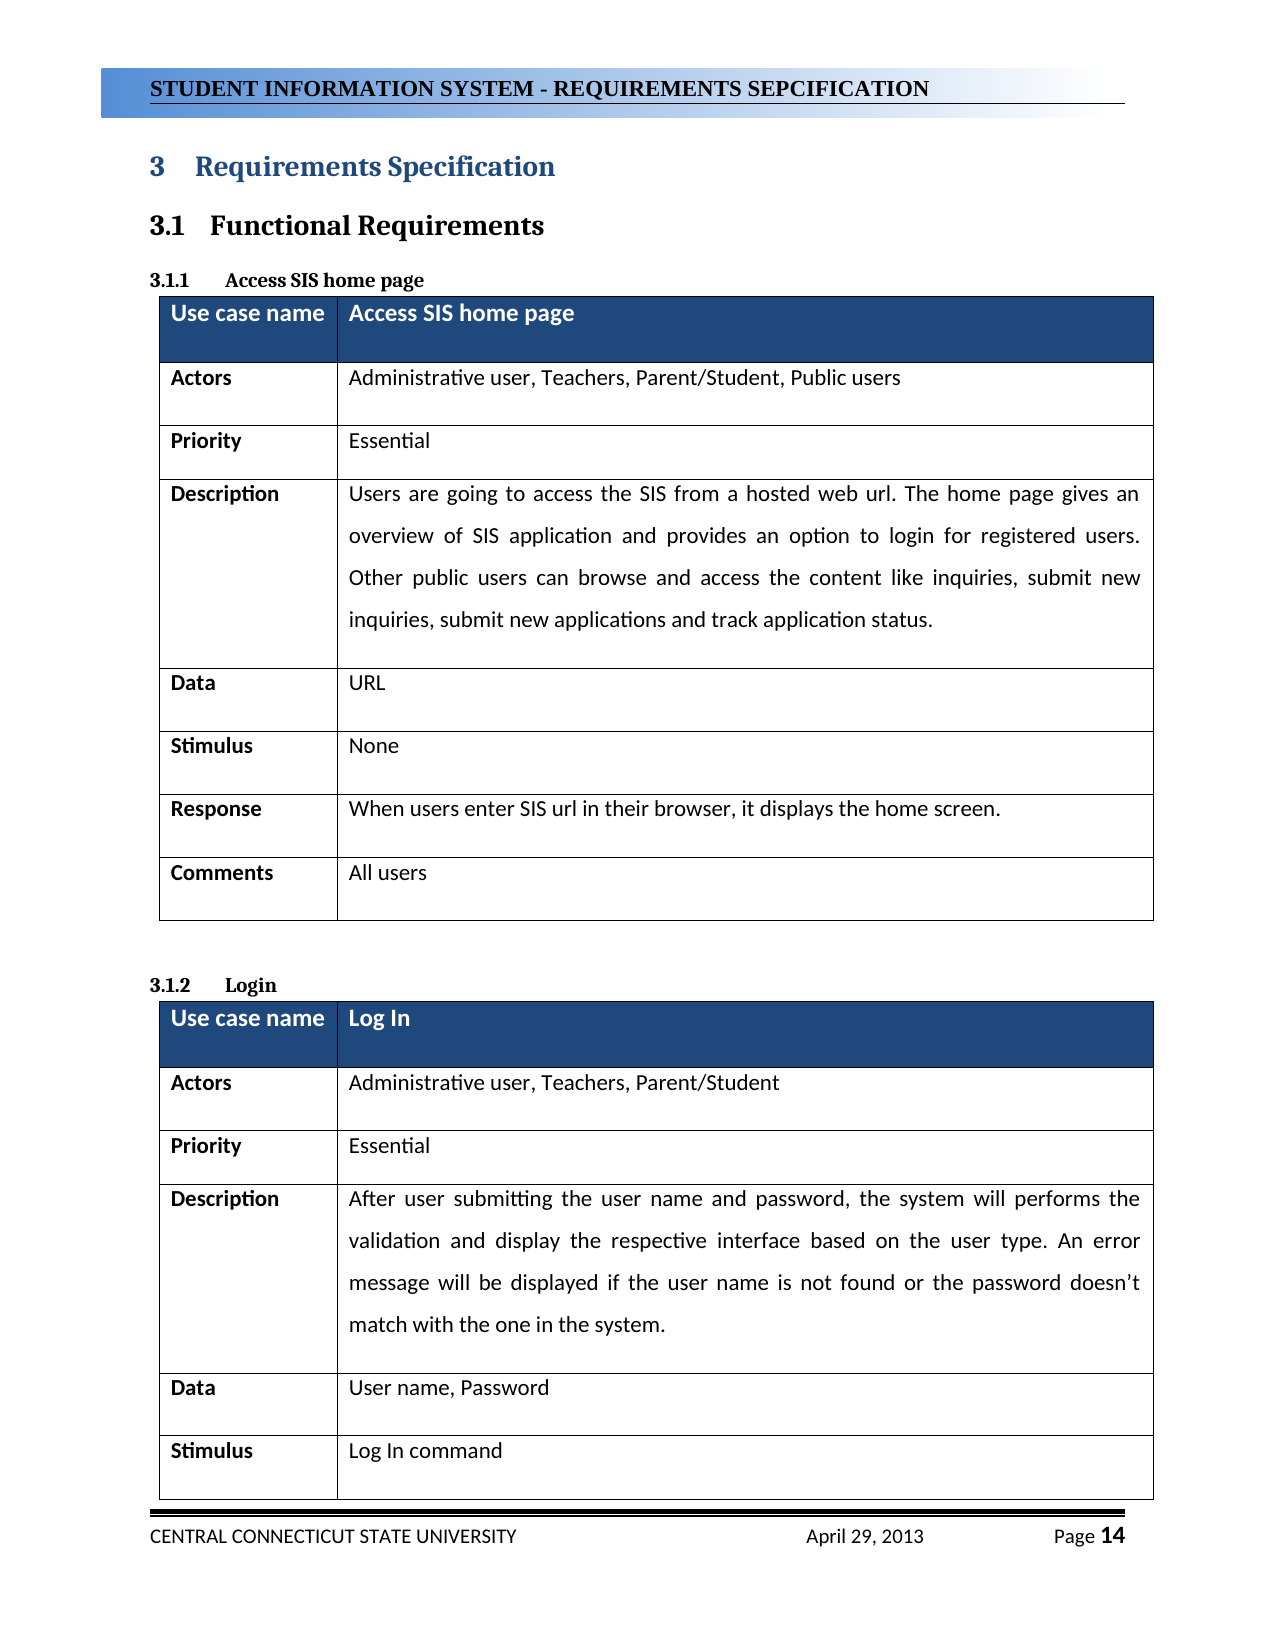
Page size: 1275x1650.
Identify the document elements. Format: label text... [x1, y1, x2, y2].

table_cell Actors [160, 1068, 337, 1130]
table_cell Data [160, 669, 337, 731]
table_cell URL [338, 669, 1153, 731]
table_cell When users enter SIS url in their browser, it displays the home screen. [338, 795, 1153, 857]
table_cell Administrative user, Teachers, Parent/Student [338, 1068, 1153, 1130]
table_cell Description [160, 480, 337, 667]
table_cell Users are going to access the SIS from a hosted web url. The home page gives an overview of SIS application and provides an option to login for registered users. Other public users can browse and access the content like inquiries, submit new inquiries, submit new applications and track application status. [338, 480, 1153, 667]
table_cell Actors [160, 363, 337, 425]
table_cell Data [160, 1374, 337, 1435]
table_header Access SIS home page [338, 297, 1153, 362]
table_header Use case name [160, 1002, 337, 1067]
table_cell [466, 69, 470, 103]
table_header Log In [338, 1002, 1153, 1067]
table_cell Priority [160, 426, 337, 478]
table_cell None [338, 732, 1153, 793]
subtitle Access SIS home page [150, 269, 1125, 293]
table_cell Essential [338, 426, 1153, 478]
table_cell Priority [160, 1131, 337, 1183]
table_cell Essential [338, 1131, 1153, 1183]
table_cell Stimulus [160, 1436, 337, 1498]
table_cell Response [160, 795, 337, 857]
subtitle Requirements Specification [150, 150, 1125, 183]
table_cell Log In command [338, 1436, 1153, 1498]
table_cell Description [160, 1185, 337, 1372]
table_cell Comments [160, 858, 337, 919]
table_cell Stimulus [160, 732, 337, 793]
table_cell All users [338, 858, 1153, 919]
table_cell User name, Password [338, 1374, 1153, 1435]
table_header Use case name [160, 297, 337, 362]
subtitle Functional Requirements [150, 209, 1125, 243]
table_cell Administrative user, Teachers, Parent/Student, Public users [338, 363, 1153, 425]
subtitle Login [150, 974, 1125, 998]
table_cell After user submitting the user name and password, the system will performs the validation and display the respective interface based on the user type. An error message will be displayed if the user name is not found or the password doesn’t match with the one in the system. [338, 1185, 1153, 1372]
